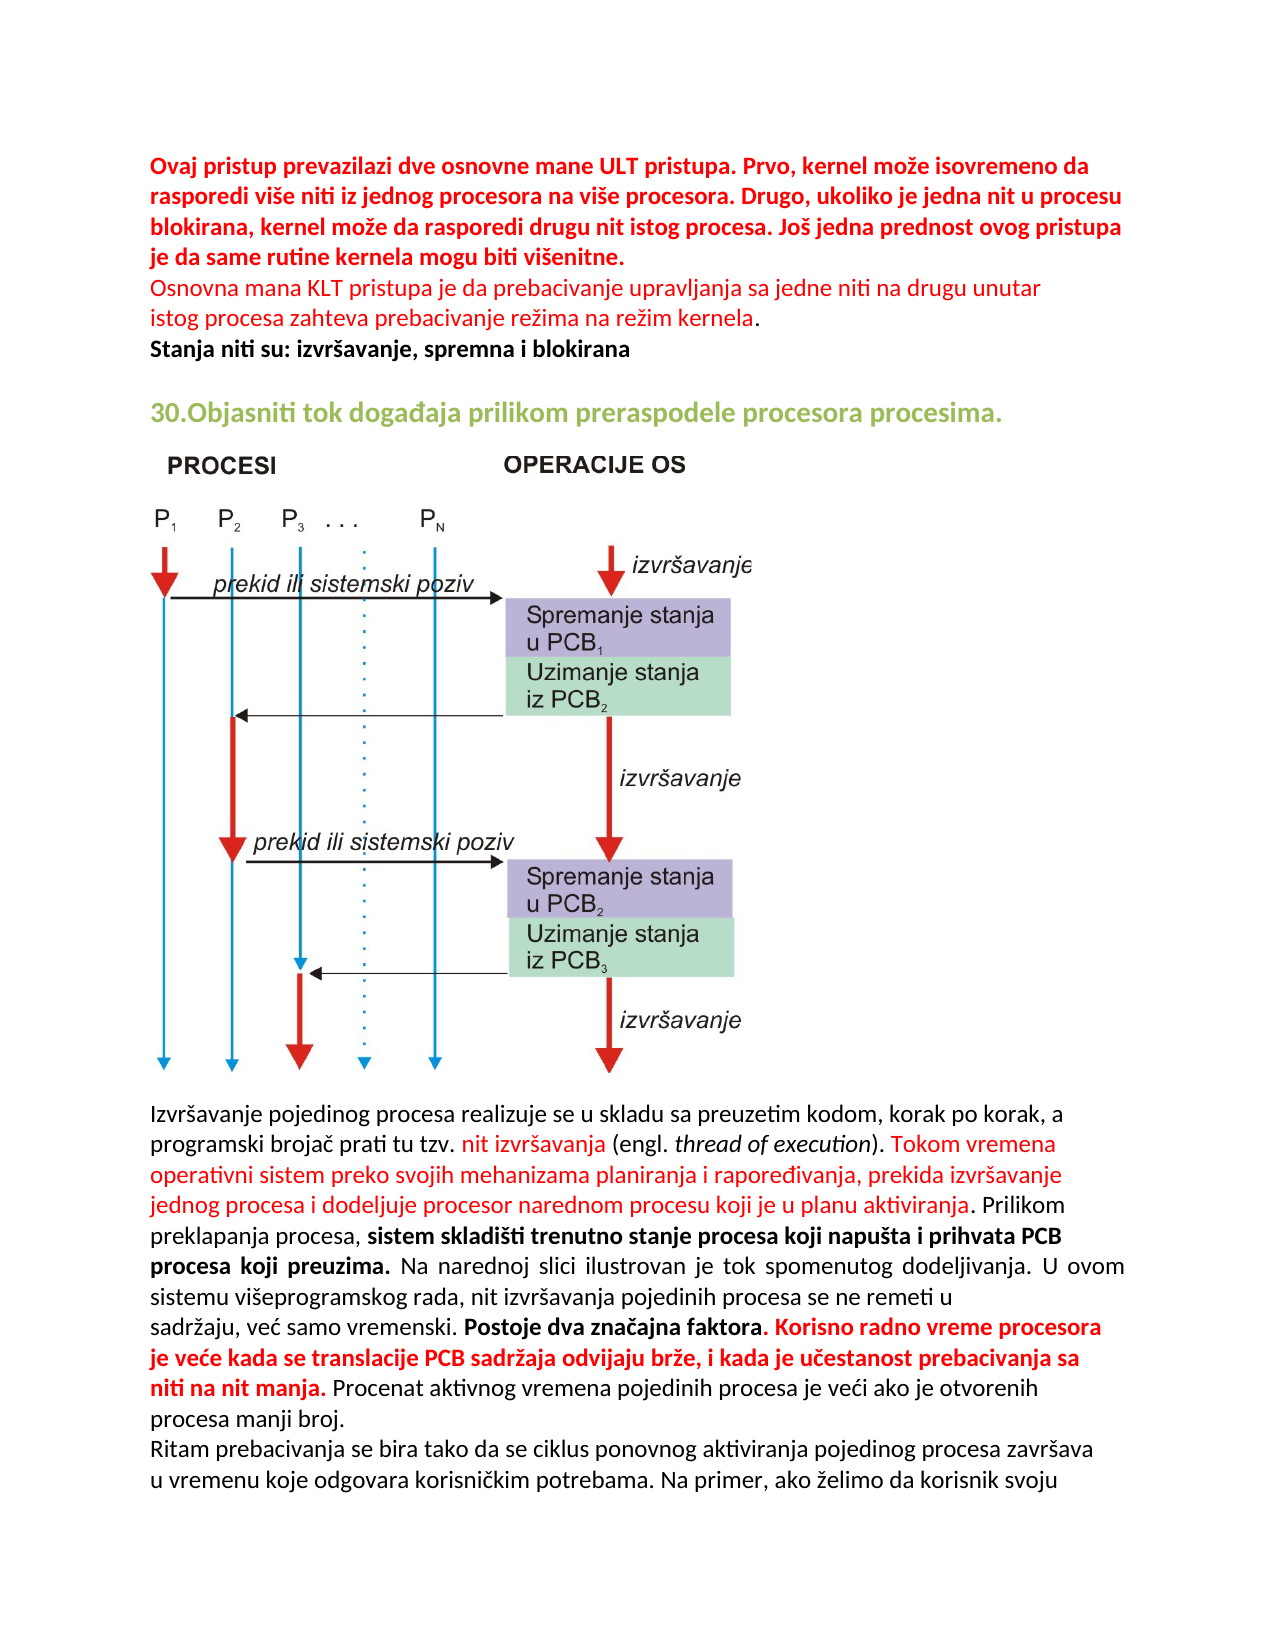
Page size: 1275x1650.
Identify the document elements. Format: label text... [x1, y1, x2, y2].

text Osnovna mana KLT pristupa je da prebacivanje upravljanja sa jedne niti na drugu unutar [150, 272, 1125, 303]
text procesa manji broj. [150, 1403, 1125, 1434]
text Izvršavanje pojedinog procesa realizuje se u skladu sa preuzetim kodom, korak po korak, a [150, 1098, 1125, 1128]
text jednog procesa i dodeljuje procesor narednom procesu koji je u planu aktiviranja. Prilikom [150, 1189, 1125, 1220]
text niti na nit manja. Procenat aktivnog vremena pojedinih procesa je veći ako je otvorenih [150, 1373, 1125, 1403]
text istog procesa zahteva prebacivanje režima na režim kernela. [150, 303, 1125, 333]
text sadržaju, već samo vremenski. Postoje dva značajna faktora. Korisno radno vreme procesora [150, 1312, 1125, 1342]
text operativni sistem preko svojih mehanizama planiranja i rapoređivanja, prekida izvršavanje [150, 1159, 1125, 1189]
text je da same rutine kernela mogu biti višenitne. [150, 242, 1125, 272]
text u vremenu koje odgovara korisničkim potrebama. Na primer, ako želimo da korisnik svoju [150, 1464, 1125, 1495]
text preklapanja procesa, sistem skladišti trenutno stanje procesa koji napušta i prihvata PCB [150, 1220, 1125, 1251]
text programski brojač prati tu tzv. nit izvršavanja (engl. thread of execution). Tokom vremena [150, 1128, 1125, 1159]
text Ritam prebacivanja se bira tako da se ciklus ponovnog aktiviranja pojedinog procesa završava [150, 1434, 1125, 1464]
text Stanja niti su: izvršavanje, spremna i blokirana [150, 333, 1125, 364]
text rasporedi više niti iz jednog procesora na više procesora. Drugo, ukoliko je jedna nit u procesu [150, 181, 1125, 211]
text Ovaj pristup prevazilazi dve osnovne mane ULT pristupa. Prvo, kernel može isovremeno da [150, 150, 1125, 181]
text je veće kada se translacije PCB sadržaja odvijaju brže, i kada je učestanost prebacivanja sa [150, 1342, 1125, 1373]
text blokirana, kernel može da rasporedi drugu nit istog procesa. Još jedna prednost ovog pristupa [150, 211, 1125, 242]
text 30.Objasniti tok događaja prilikom preraspodele procesora procesima. [150, 394, 1125, 430]
text procesa koji preuzima. Na narednoj slici ilustrovan je tok spomenutog dodeljivanja. U ovom sistemu višeprogramskog rada, nit izvršavanja pojedinih procesa se ne remeti u [150, 1251, 1125, 1312]
